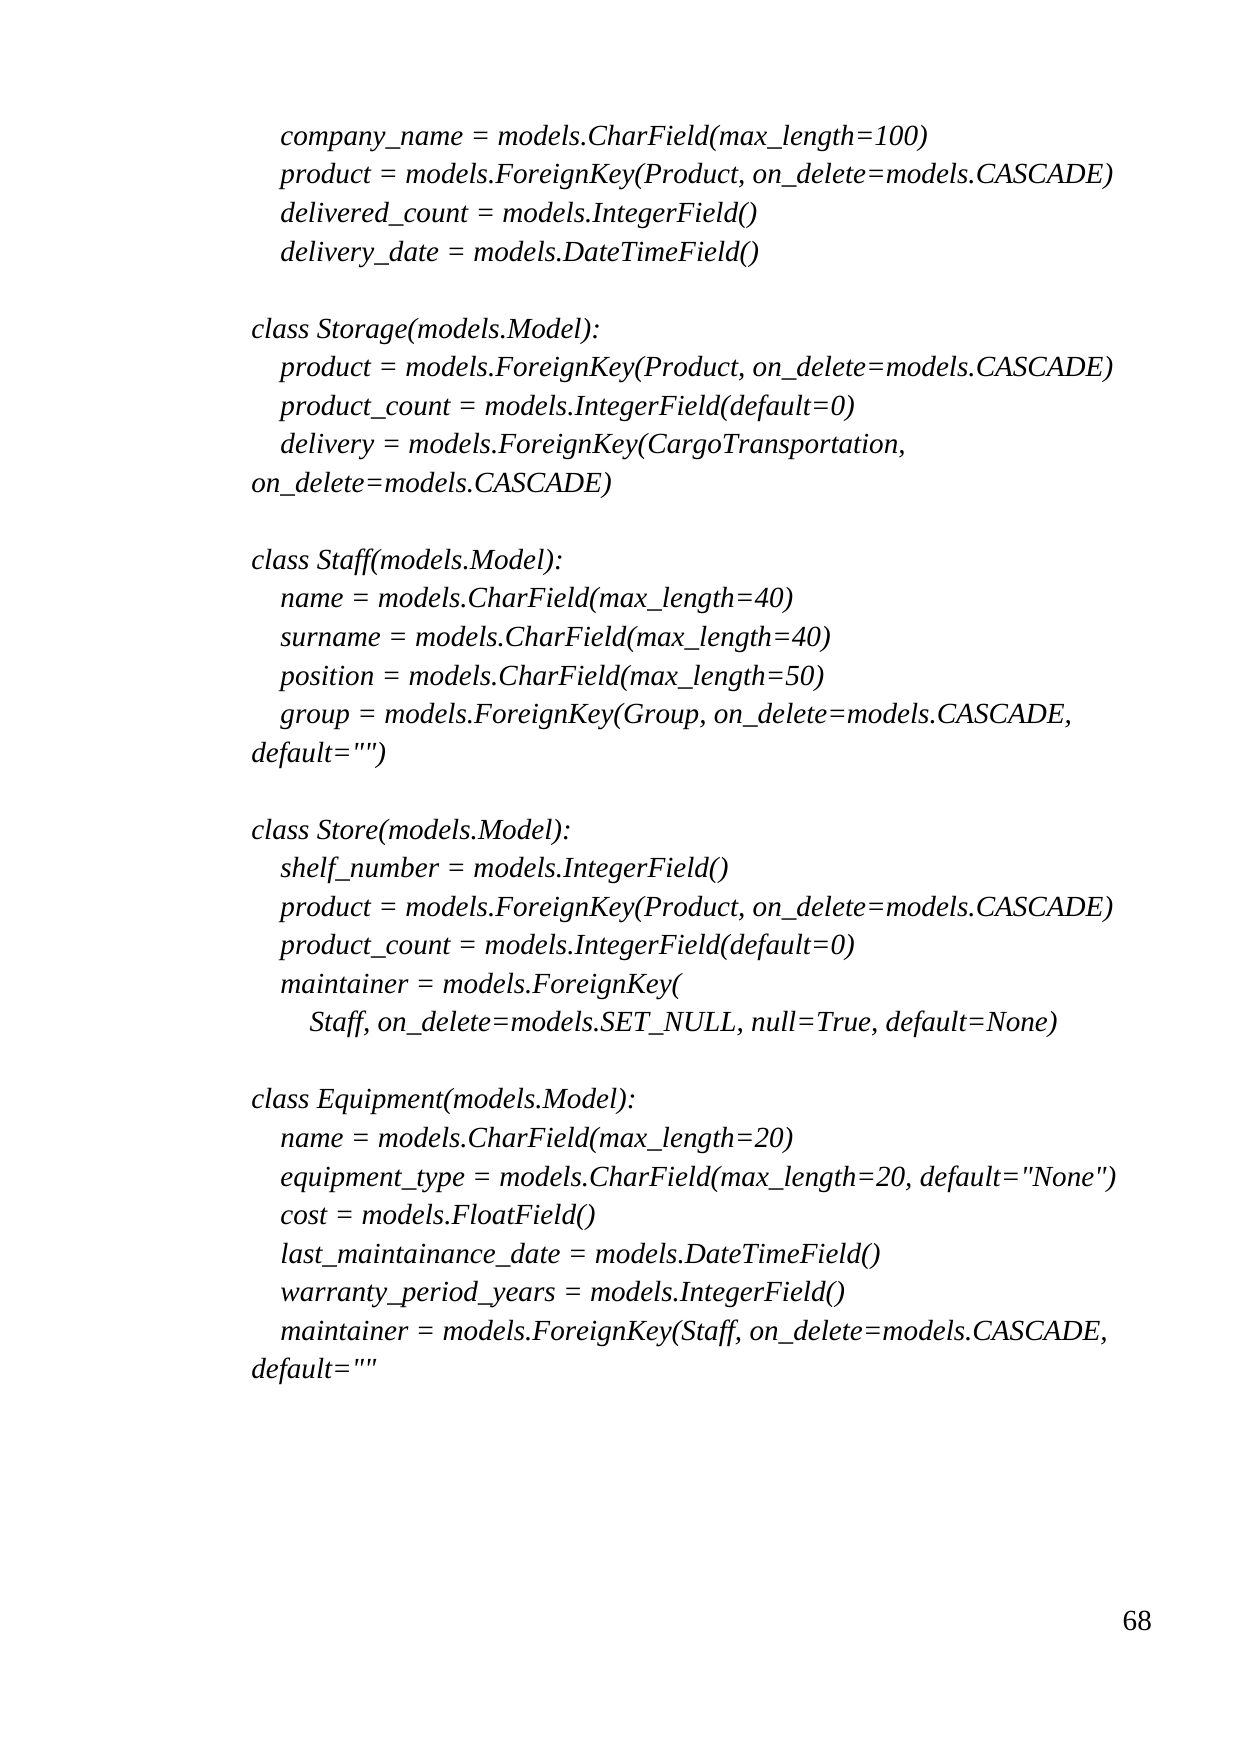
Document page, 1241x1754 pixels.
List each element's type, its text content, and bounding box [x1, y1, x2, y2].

text product_count = models.IntegerField(default=0) [251, 927, 1152, 961]
text delivery_date = models.DateTimeField() [251, 234, 1152, 267]
text surname = models.CharField(max_length=40) [251, 619, 1152, 653]
text class Storage(models.Model): [251, 311, 1152, 344]
text class Equipment(models.Model): [251, 1082, 1152, 1115]
text maintainer = models.ForeignKey( [251, 966, 1152, 999]
text equipment_type = models.CharField(max_length=20, default="None") [251, 1159, 1152, 1192]
text product = models.ForeignKey(Product, on_delete=models.CASCADE) [251, 889, 1152, 922]
text name = models.CharField(max_length=40) [251, 581, 1152, 614]
text class Store(models.Model): [251, 812, 1152, 845]
text last_maintainance_date = models.DateTimeField() [251, 1236, 1152, 1269]
text product = models.ForeignKey(Product, on_delete=models.CASCADE) [251, 349, 1152, 383]
text company_name = models.CharField(max_length=100) [251, 118, 1152, 152]
text product = models.ForeignKey(Product, on_delete=models.CASCADE) [251, 157, 1152, 190]
text group = models.ForeignKey(Group, on_delete=models.CASCADE, default="") [251, 696, 1152, 768]
text delivered_count = models.IntegerField() [251, 195, 1152, 229]
text maintainer = models.ForeignKey(Staff, on_delete=models.CASCADE, default="" [251, 1313, 1152, 1385]
text name = models.CharField(max_length=20) [251, 1120, 1152, 1154]
text position = models.CharField(max_length=50) [251, 658, 1152, 691]
text shelf_number = models.IntegerField() [251, 850, 1152, 884]
text product_count = models.IntegerField(default=0) [251, 388, 1152, 421]
text class Staff(models.Model): [251, 542, 1152, 576]
text warranty_period_years = models.IntegerField() [251, 1274, 1152, 1308]
text Staff, on_delete=models.SET_NULL, null=True, default=None) [251, 1004, 1152, 1038]
text delivery = models.ForeignKey(CargoTransportation, on_delete=models.CASCADE) [251, 426, 1152, 498]
text cost = models.FloatField() [251, 1197, 1152, 1231]
